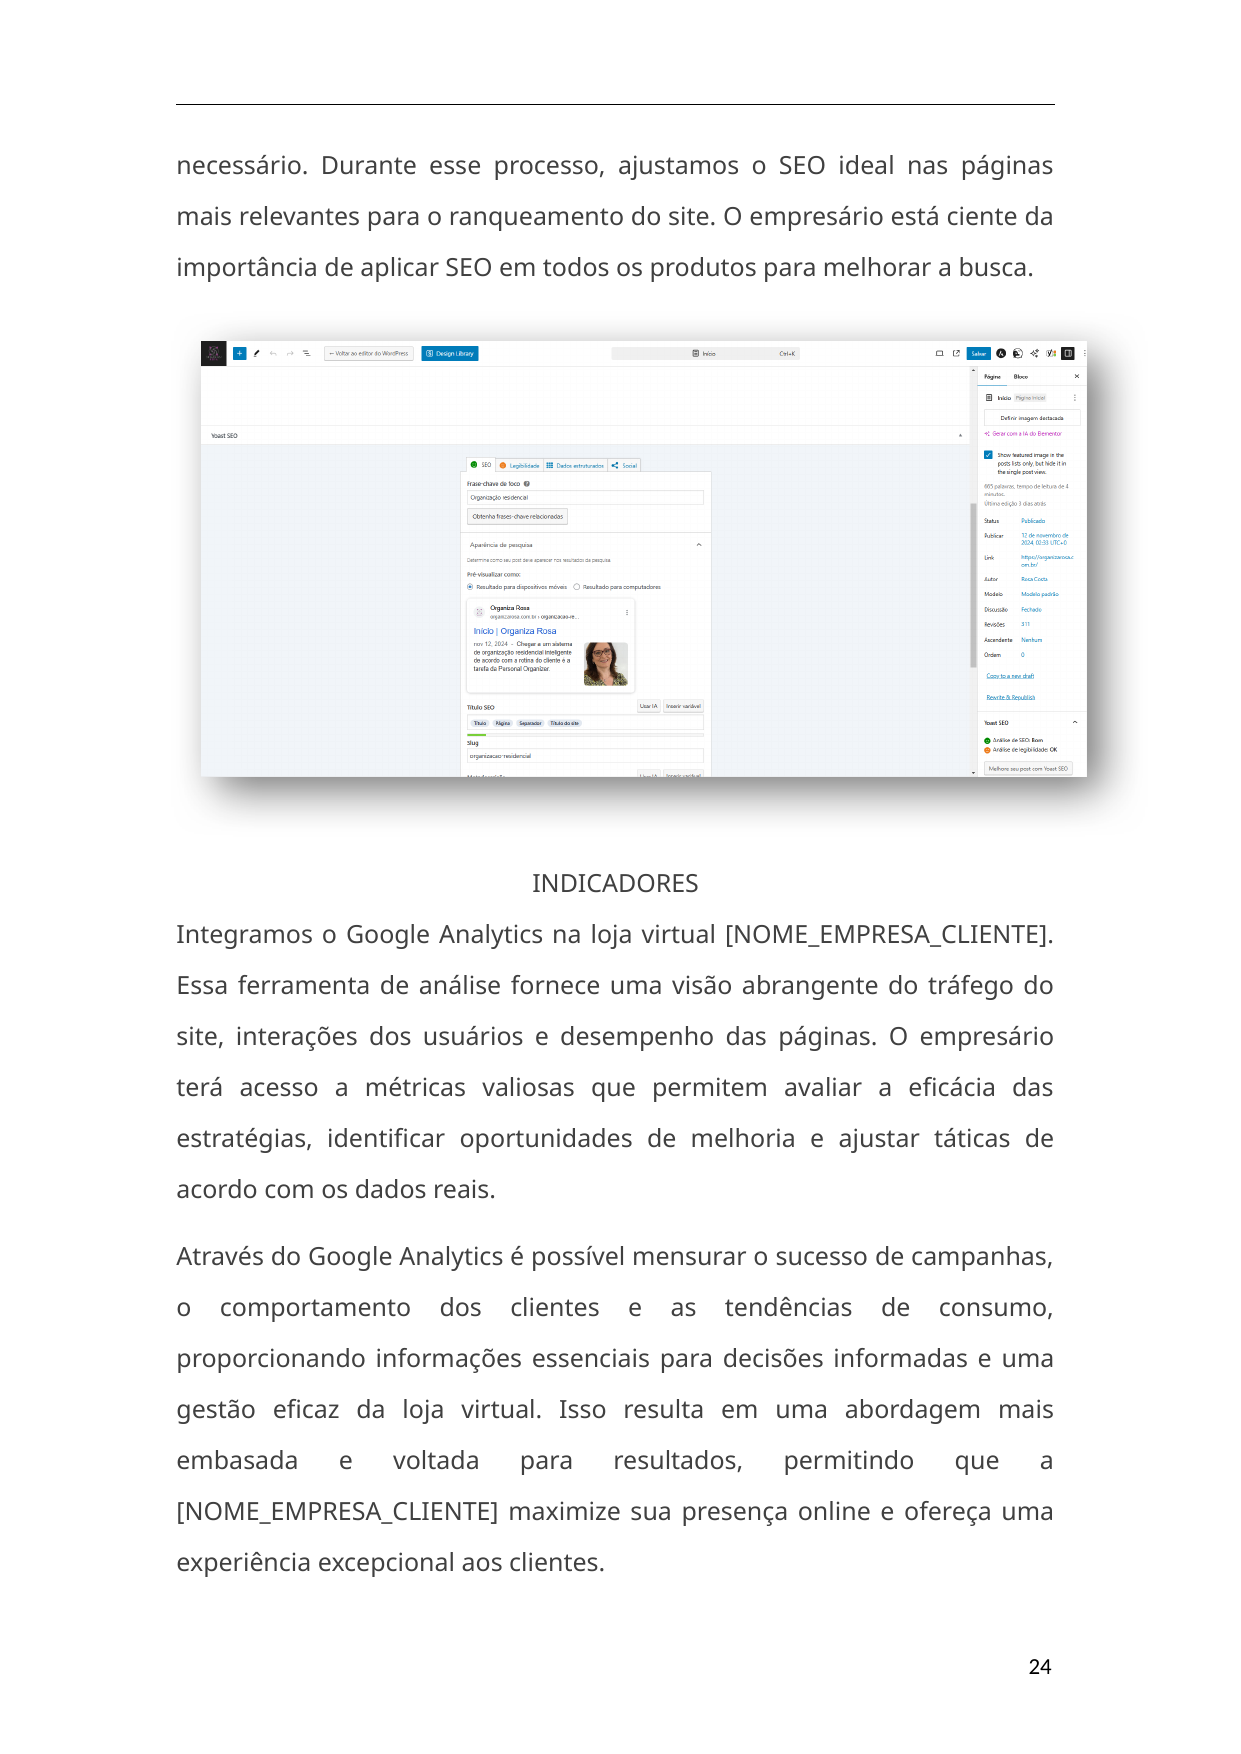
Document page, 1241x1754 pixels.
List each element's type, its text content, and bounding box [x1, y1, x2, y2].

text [176, 148, 1055, 284]
subtitle INDICADORES [176, 865, 1055, 899]
text Através do Google Analytics é possível mensurar o sucesso de campanhas, o comportamento dos clientes e as tendências de consumo, proporcionando informações essenciais para decisões informadas e uma gestão eficaz da loja virtual. Isso resulta em uma abordagem mais embasada e voltada para resultados, permitindo que a [NOME_EMPRESA_CLIENTE] maximize sua presença online e ofereça uma experiência excepcional aos clientes. [176, 1239, 1055, 1579]
text Integramos o Google Analytics na loja virtual [NOME_EMPRESA_CLIENTE]. Essa ferramenta de análise fornece uma visão abrangente do tráfego do site, interações dos usuários e desempenho das páginas. O empresário terá acesso a métricas valiosas que permitem avaliar a eficácia das estratégias, identificar oportunidades de melhoria e ajustar táticas de acordo com os dados reais. [176, 916, 1055, 1206]
picture [201, 341, 1087, 777]
